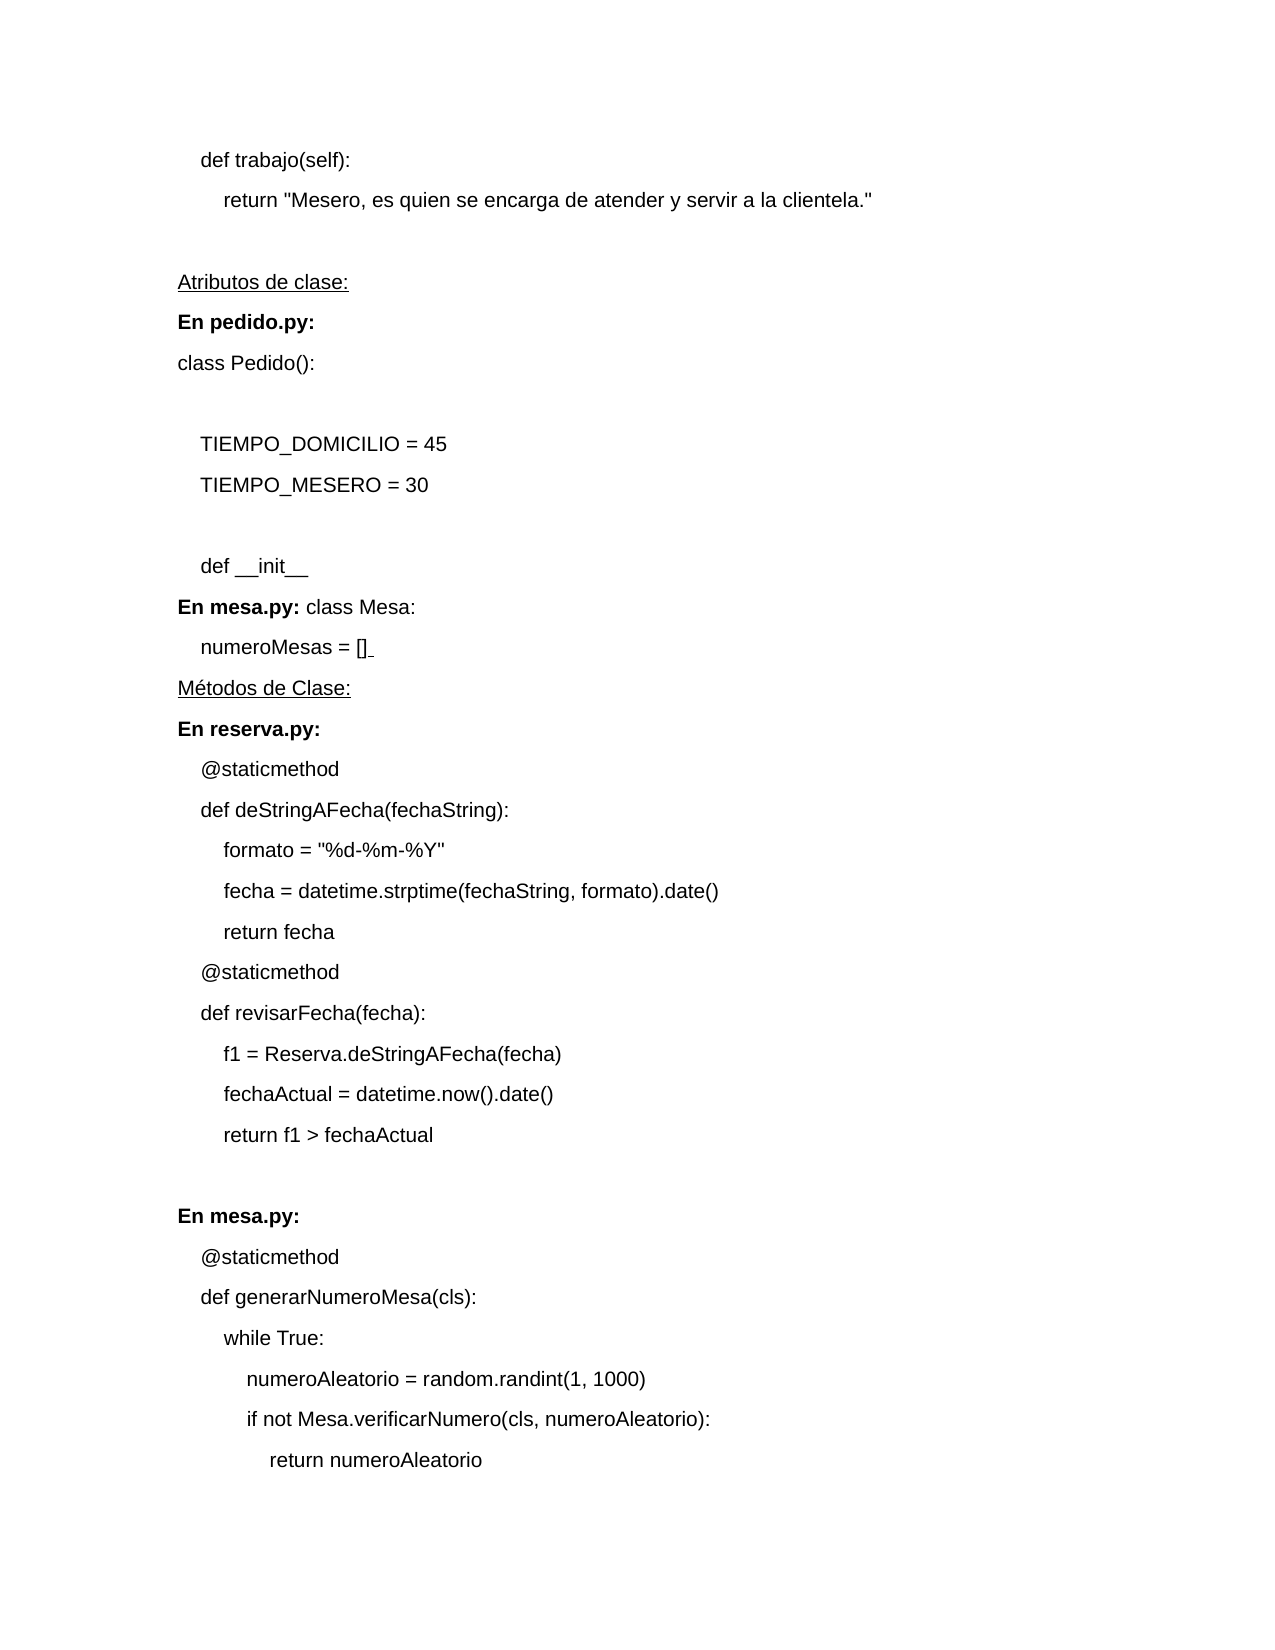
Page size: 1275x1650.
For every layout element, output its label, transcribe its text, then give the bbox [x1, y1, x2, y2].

text En mesa.py: class Mesa: [177, 594, 1098, 618]
text f1 = Reserva.deStringAFecha(fecha) [177, 1041, 1098, 1065]
text formato = "%d-%m-%Y" [177, 838, 1098, 862]
text def deStringAFecha(fechaString): [177, 798, 1098, 822]
text @staticmethod [177, 757, 1098, 781]
text En mesa.py: [177, 1204, 1098, 1228]
text if not Mesa.verificarNumero(cls, numeroAleatorio): [177, 1407, 1098, 1431]
text return numeroAleatorio [177, 1448, 1098, 1472]
text fecha = datetime.strptime(fechaString, formato).date() [177, 879, 1098, 903]
text Atributos de clase: [177, 269, 1098, 293]
text def __init__ [177, 554, 1098, 578]
text @staticmethod [177, 960, 1098, 984]
text @staticmethod [177, 1244, 1098, 1268]
text TIEMPO_MESERO = 30 [177, 473, 1098, 497]
text numeroAleatorio = random.randint(1, 1000) [177, 1366, 1098, 1390]
text En pedido.py: [177, 310, 1098, 334]
text return fecha [177, 919, 1098, 943]
text class Pedido(): [177, 351, 1098, 375]
text return "Mesero, es quien se encarga de atender y servir a la clientela." [177, 188, 1098, 212]
text En reserva.py: [177, 716, 1098, 740]
text while True: [177, 1326, 1098, 1350]
text return f1 > fechaActual [177, 1123, 1098, 1147]
text TIEMPO_DOMICILIO = 45 [177, 432, 1098, 456]
text fechaActual = datetime.now().date() [177, 1082, 1098, 1106]
text numeroMesas = [] [177, 635, 1098, 659]
text def revisarFecha(fecha): [177, 1001, 1098, 1025]
text Métodos de Clase: [177, 676, 1098, 700]
text def generarNumeroMesa(cls): [177, 1285, 1098, 1309]
text def trabajo(self): [177, 148, 1098, 172]
